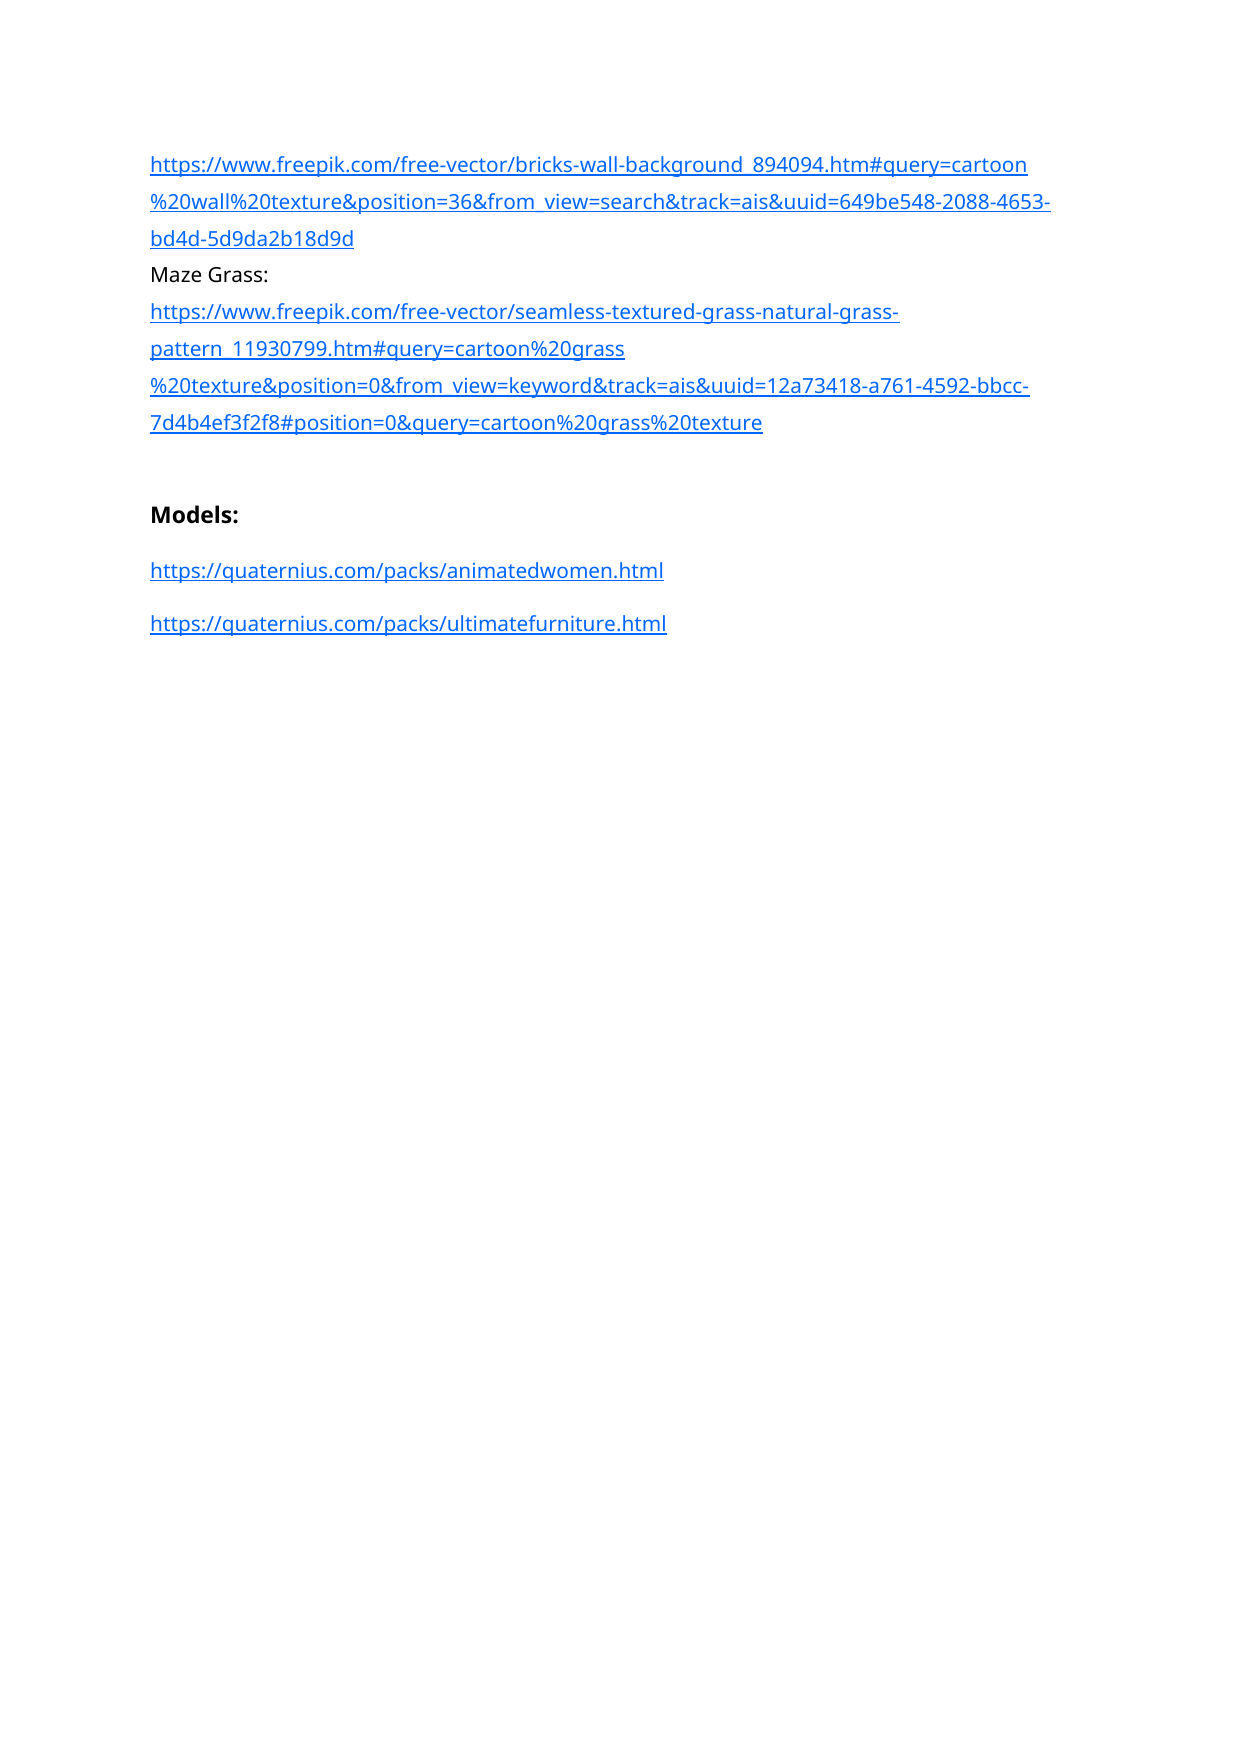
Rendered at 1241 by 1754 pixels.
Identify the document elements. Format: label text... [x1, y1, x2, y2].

text https://www.freepik.com/free-vector/seamless-textured-grass-natural-grass-pattern_11930799.htm#query=cartoon%20grass%20texture&position=0&from_view=keyword&track=ais&uuid=12a73418-a761-4592-bbcc-7d4b4ef3f2f8#position=0&query=cartoon%20grass%20texture [150, 297, 1090, 437]
text https://quaternius.com/packs/ultimatefurniture.html [150, 609, 1090, 638]
text Maze Grass: [150, 261, 1090, 289]
text Models: [150, 498, 1090, 530]
text https://quaternius.com/packs/animatedwomen.html [150, 556, 1090, 584]
text https://www.freepik.com/free-vector/bricks-wall-background_894094.htm#query=cartoon%20wall%20texture&position=36&from_view=search&track=ais&uuid=649be548-2088-4653-bd4d-5d9da2b18d9d [150, 150, 1090, 252]
